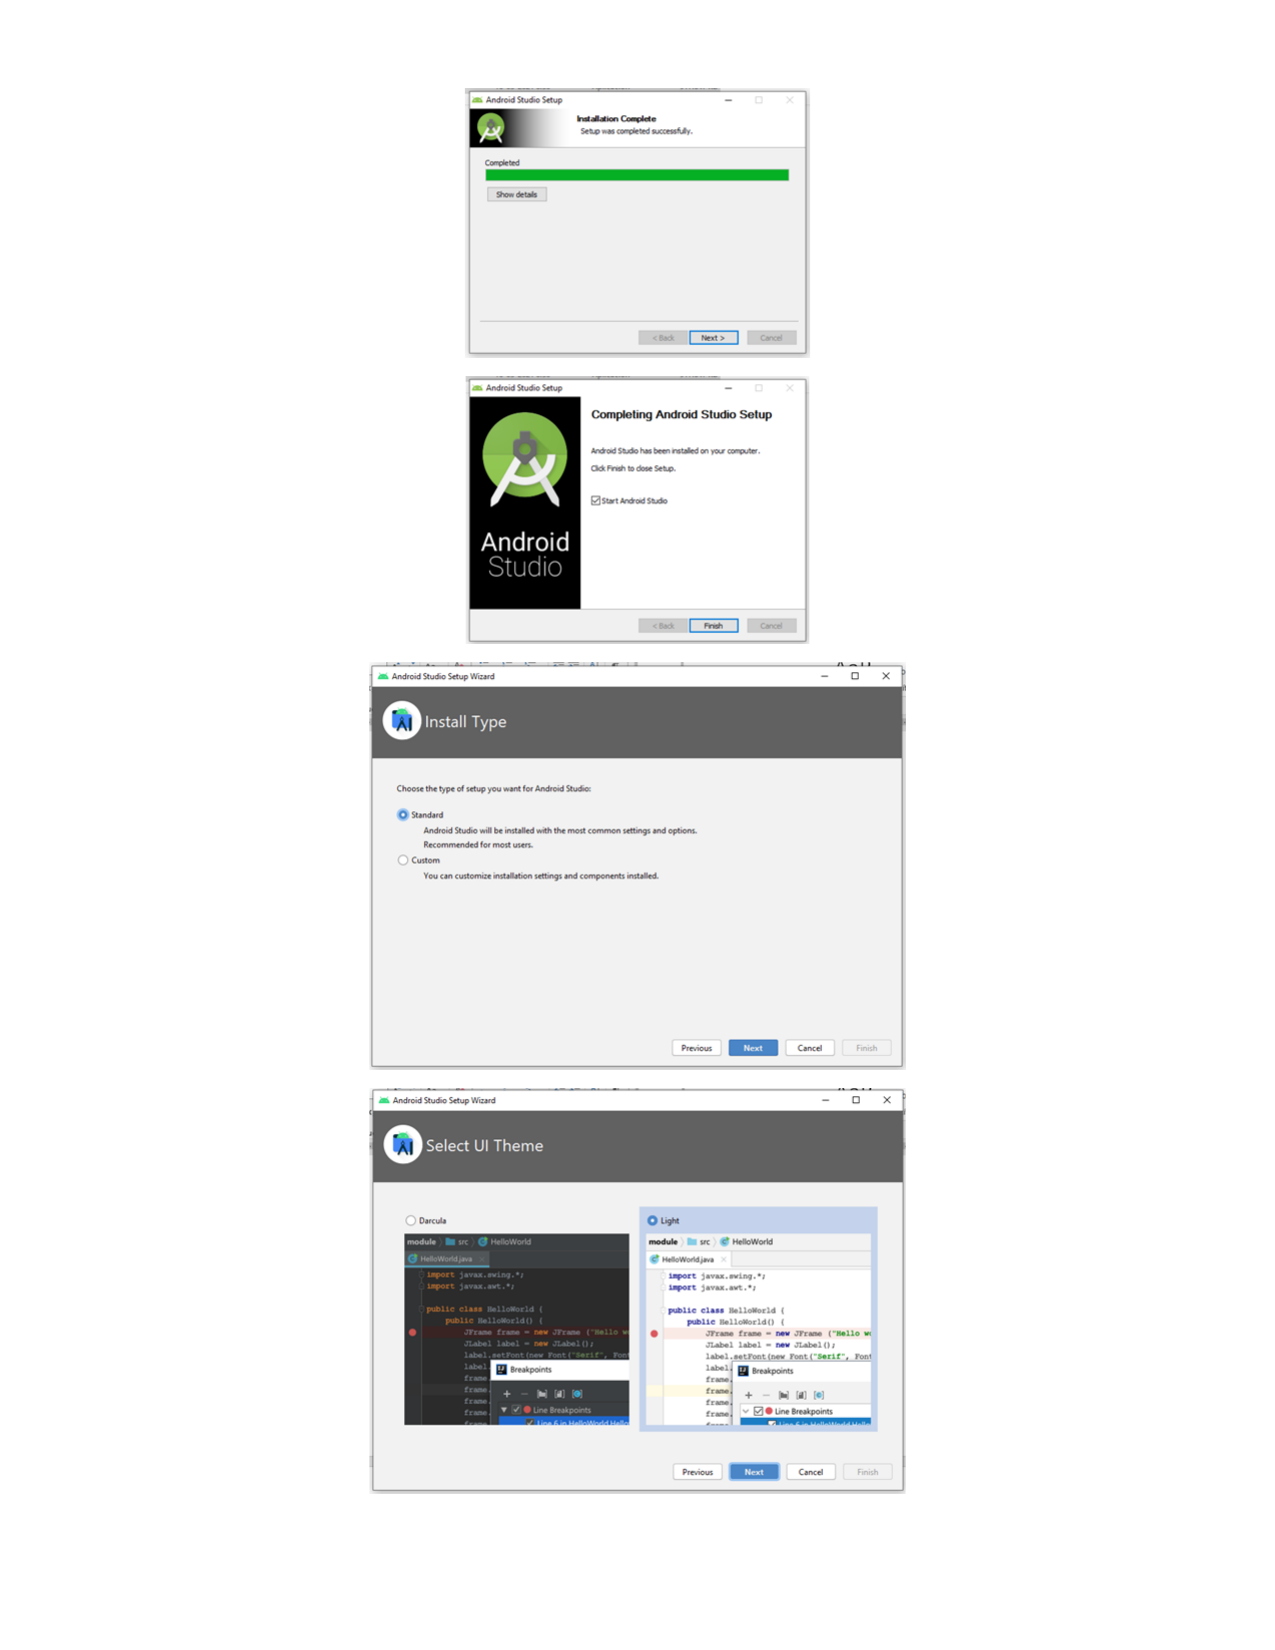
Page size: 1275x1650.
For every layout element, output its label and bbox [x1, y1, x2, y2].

picture [464, 88, 811, 358]
picture [465, 376, 810, 644]
picture [369, 662, 906, 1070]
picture [369, 1088, 906, 1494]
